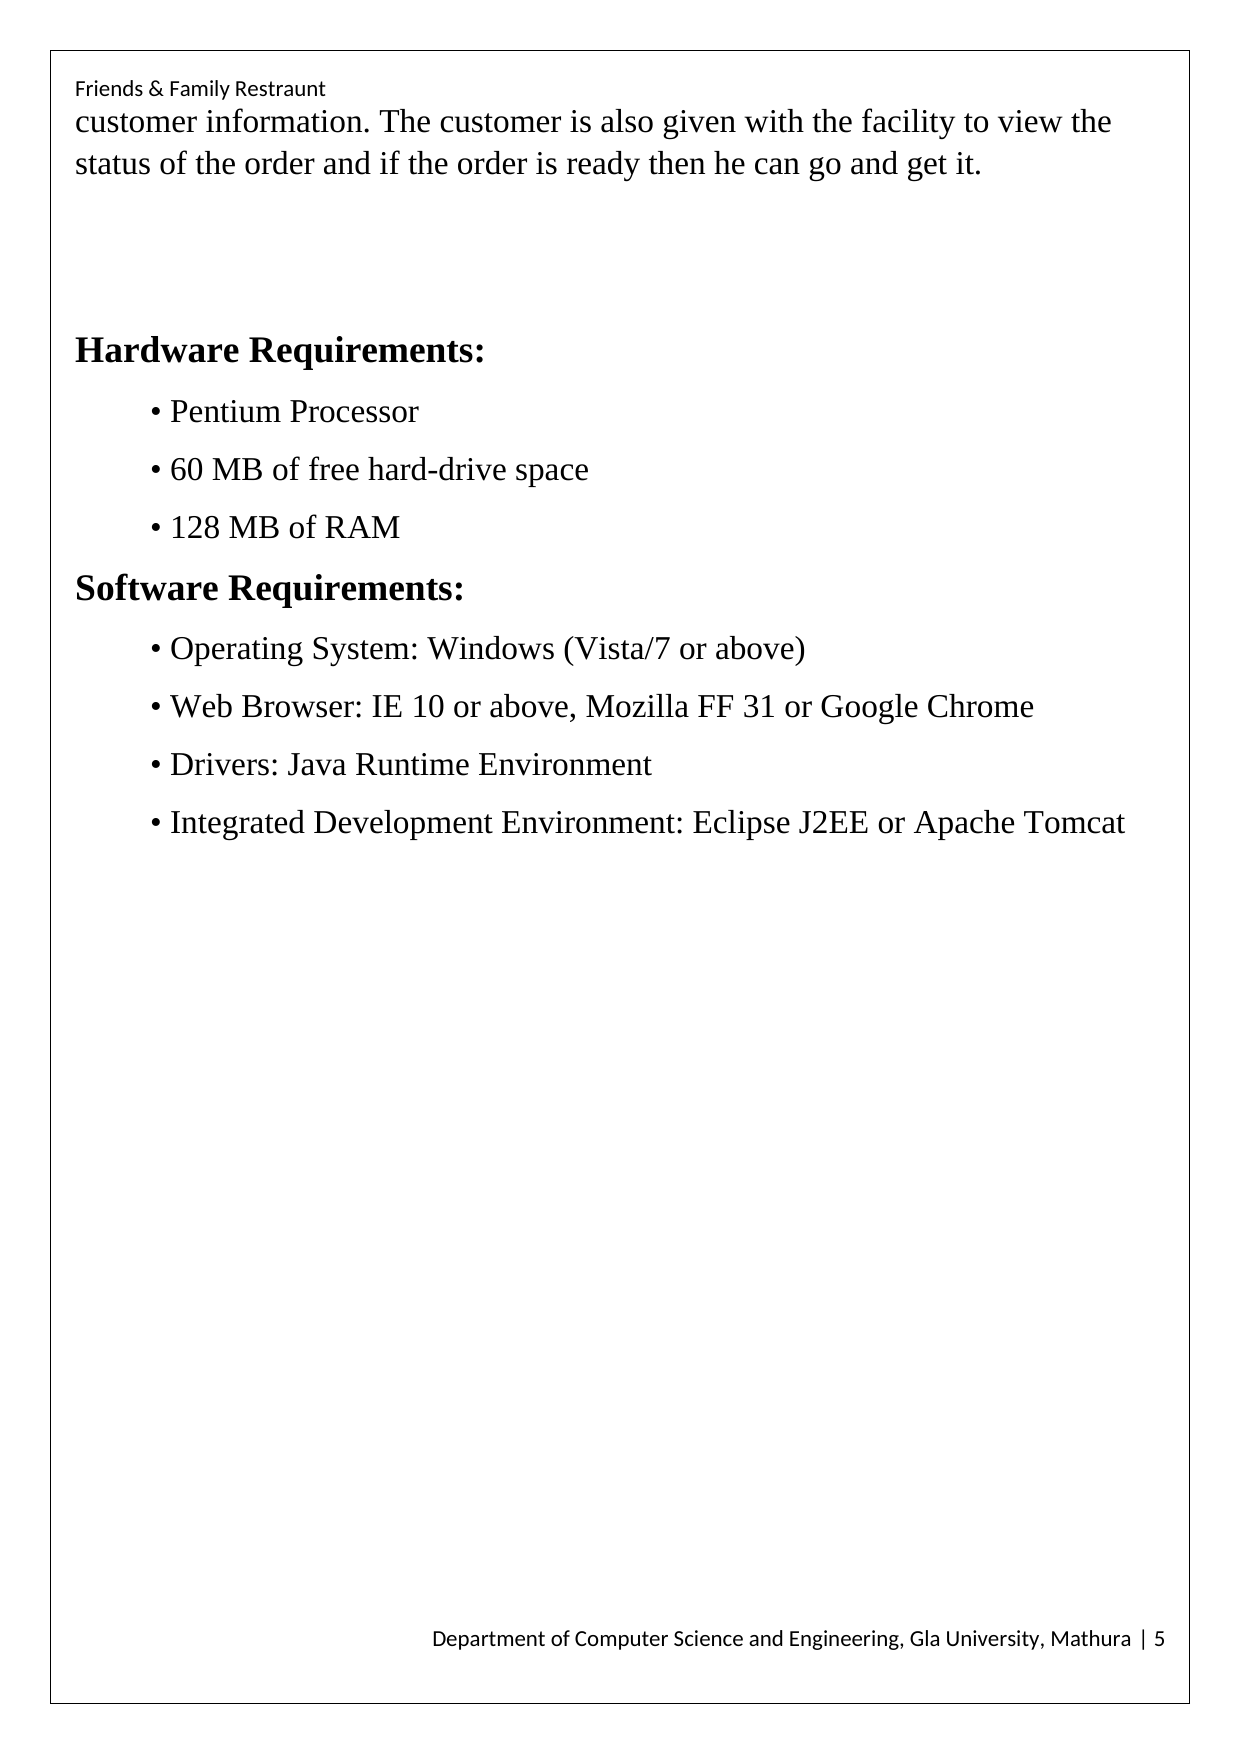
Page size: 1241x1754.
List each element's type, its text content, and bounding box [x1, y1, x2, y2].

text • 128 MB of RAM [150, 507, 1165, 545]
text • Operating System: Windows (Vista/7 or above) [150, 628, 1165, 666]
text Software Requirements: [75, 565, 1165, 608]
text Hardware Requirements: [75, 328, 1165, 371]
text • Pentium Processor [150, 391, 1165, 429]
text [75, 102, 1165, 181]
text • Web Browser: IE 10 or above, Mozilla FF 31 or Google Chrome [150, 686, 1165, 724]
text • Drivers: Java Runtime Environment [150, 744, 1165, 782]
text • Integrated Development Environment: Eclipse J2EE or Apache Tomcat [150, 802, 1165, 841]
text • 60 MB of free hard-drive space [150, 449, 1165, 487]
